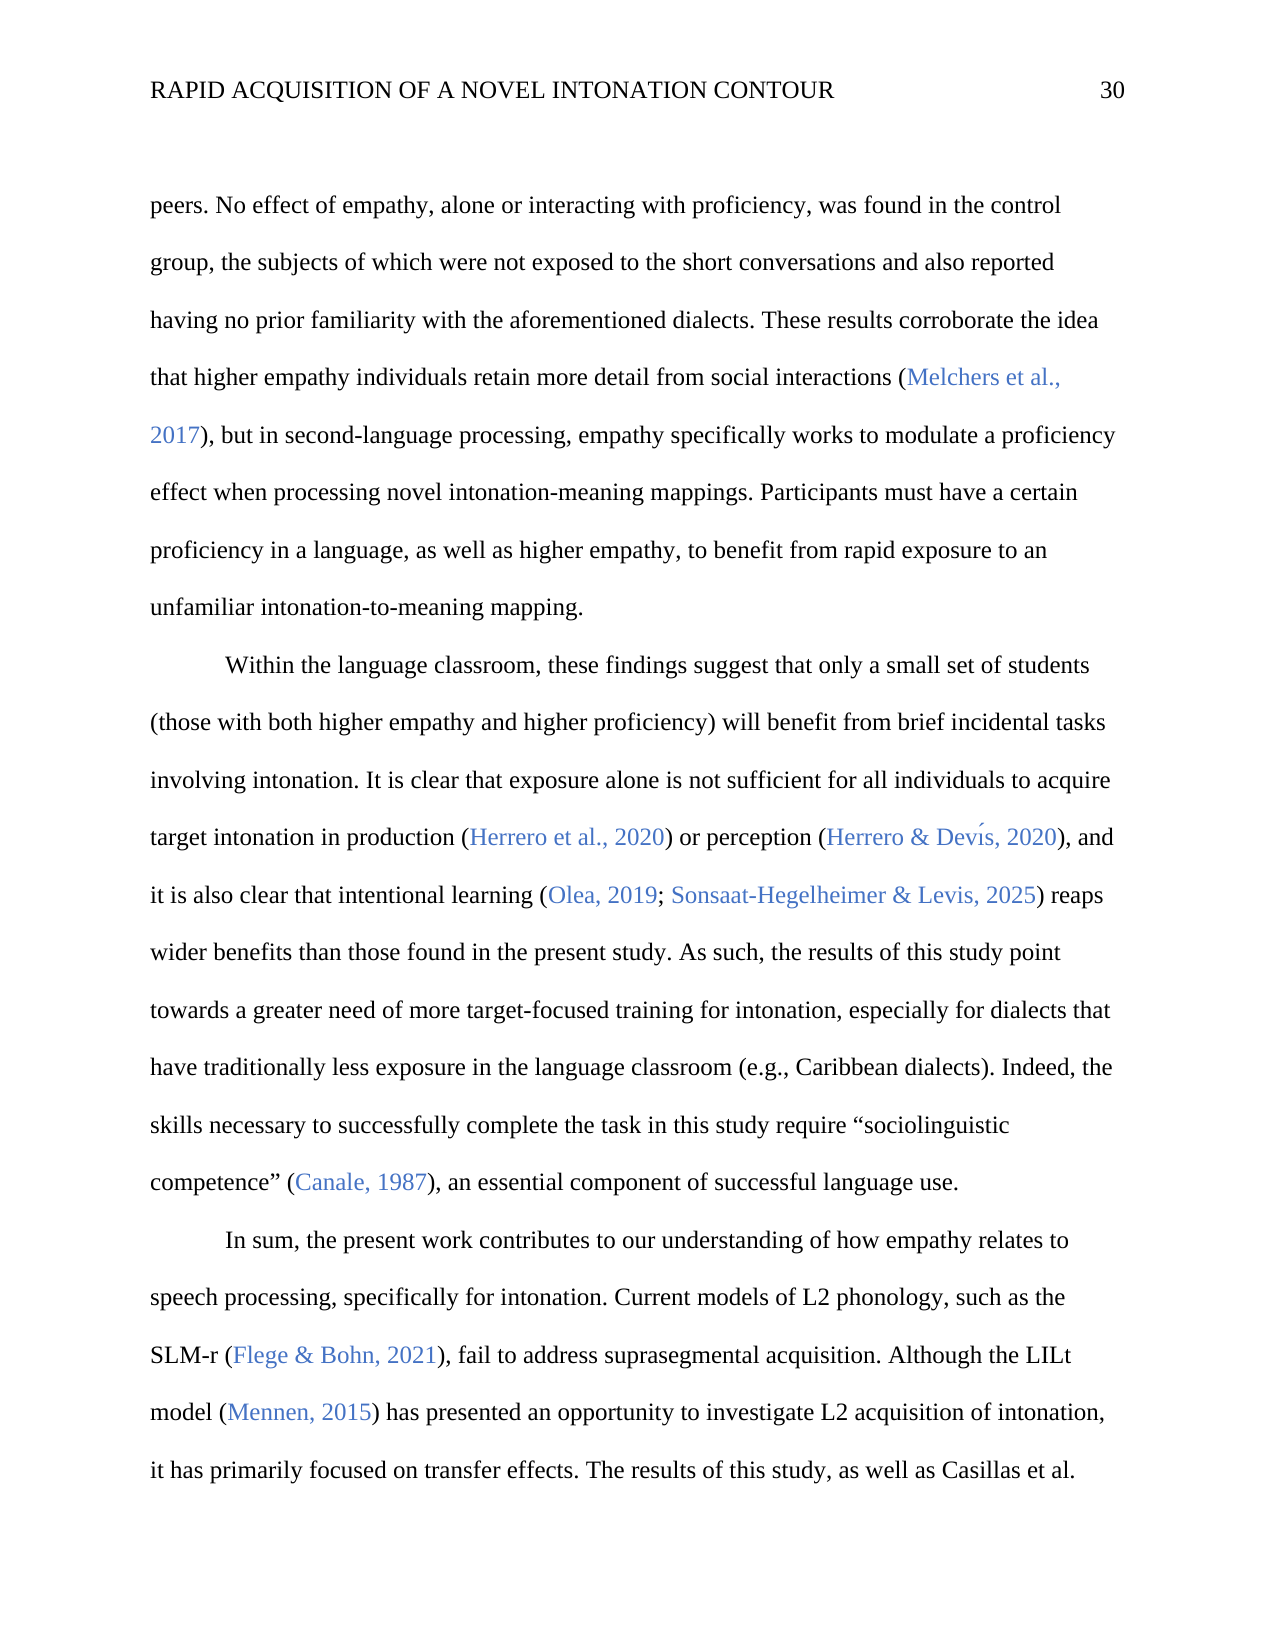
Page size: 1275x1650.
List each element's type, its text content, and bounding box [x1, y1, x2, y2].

text Within the language classroom, these findings suggest that only a small set of students (those with both higher empathy and higher proficiency) will benefit from brief incidental tasks involving intonation. It is clear that exposure alone is not sufficient for all individuals to acquire target intonation in production (Herrero et al., 2020) or perception (Herrero & Devı́s, 2020), and it is also clear that intentional learning (Olea, 2019; Sonsaat-Hegelheimer & Levis, 2025) reaps wider benefits than those found in the present study. As such, the results of this study point towards a greater need of more target-focused training for intonation, especially for dialects that have traditionally less exposure in the language classroom (e.g., Caribbean dialects). Indeed, the skills necessary to successfully complete the task in this study require “sociolinguistic competence” (Canale, 1987), an essential component of successful language use. [150, 650, 1125, 1196]
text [150, 1225, 1125, 1484]
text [150, 190, 1125, 621]
